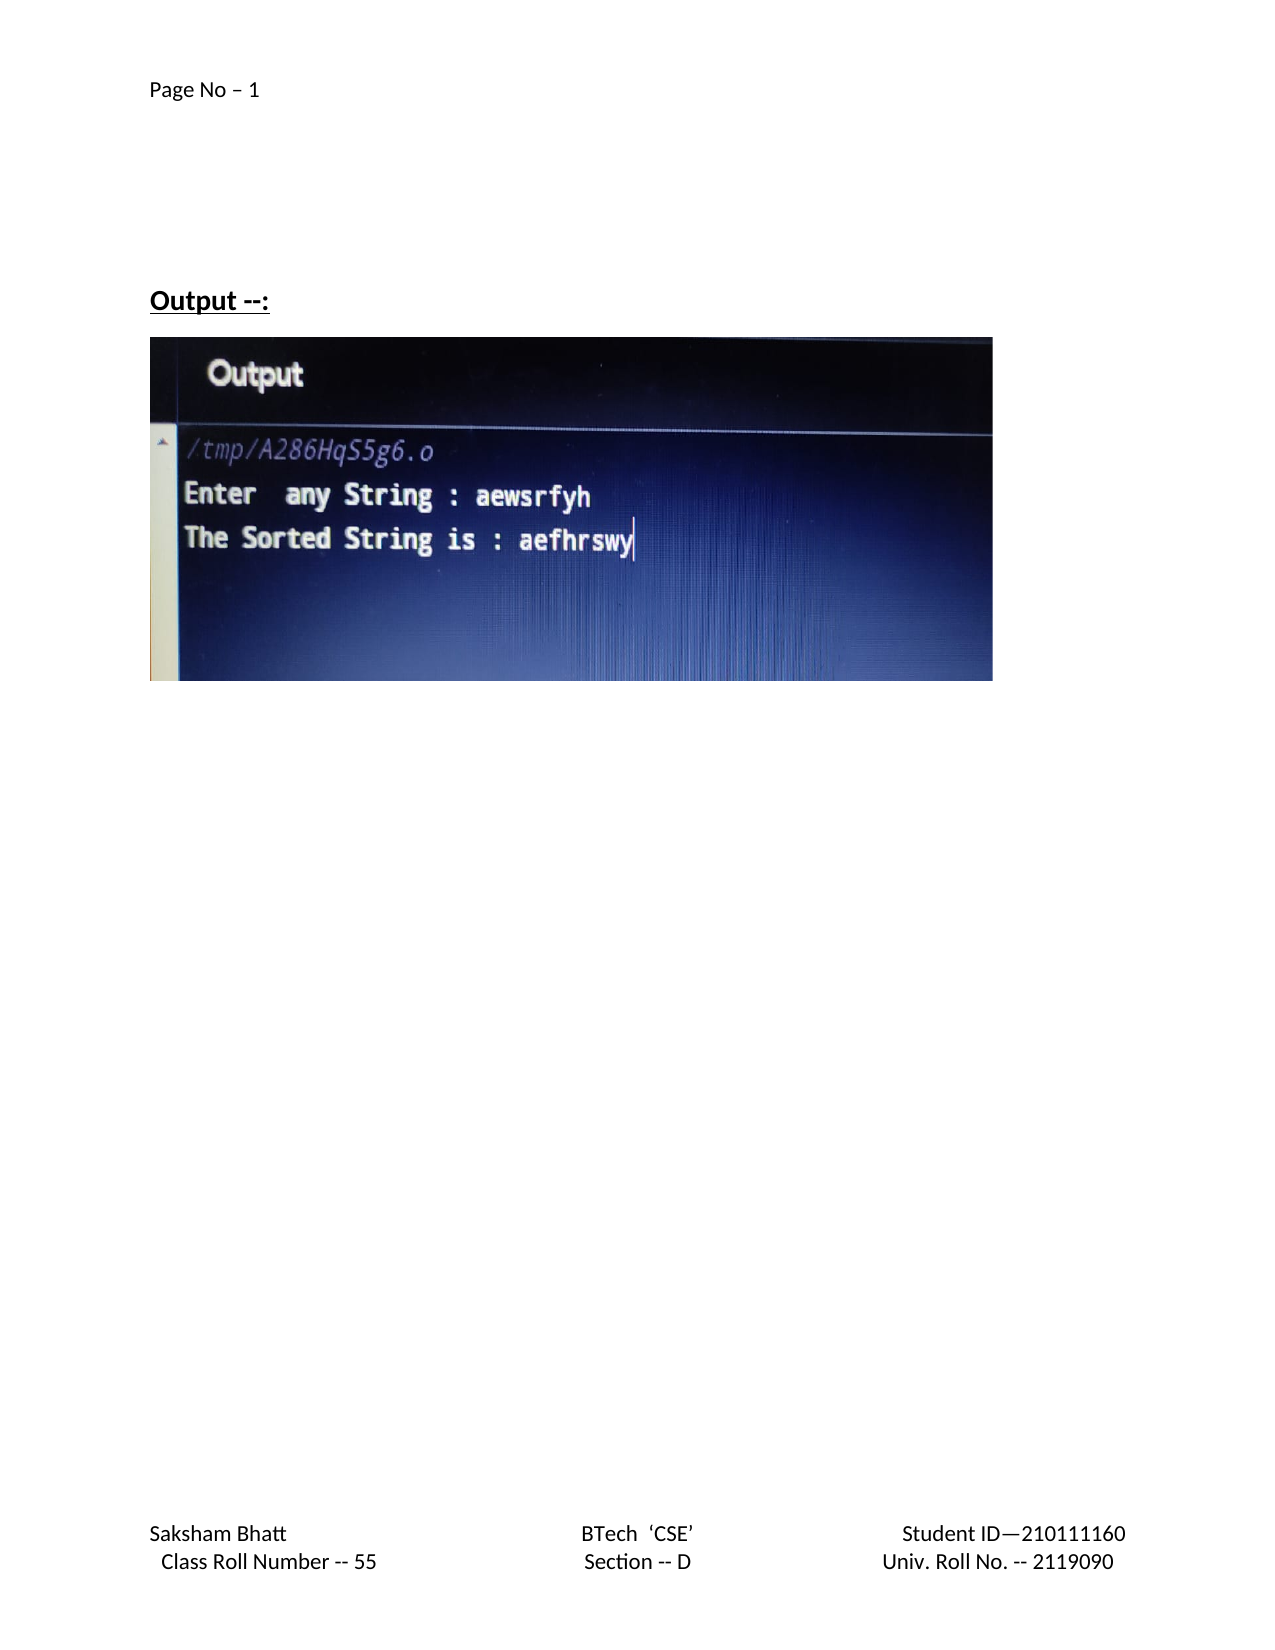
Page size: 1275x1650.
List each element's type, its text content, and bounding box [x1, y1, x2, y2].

picture [150, 337, 993, 681]
text Output --: [150, 282, 1125, 318]
